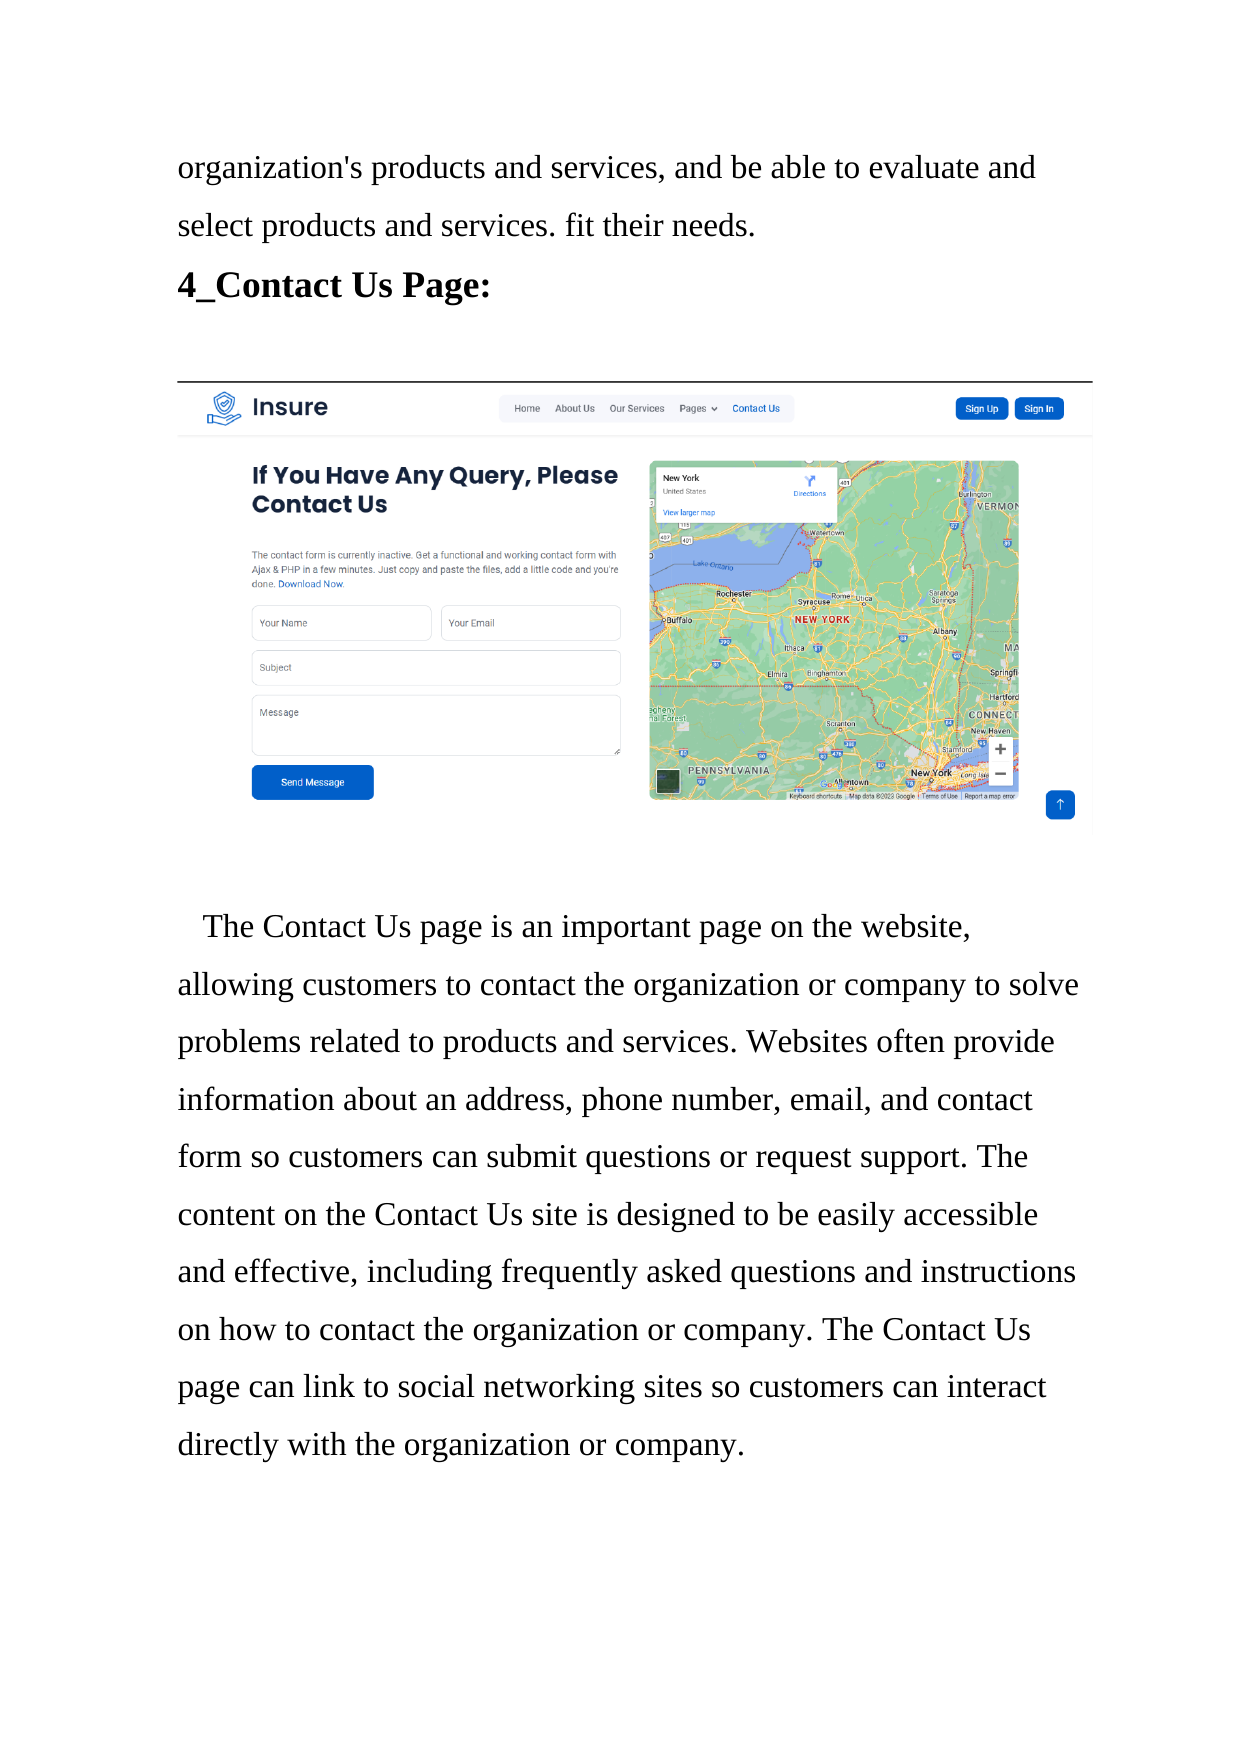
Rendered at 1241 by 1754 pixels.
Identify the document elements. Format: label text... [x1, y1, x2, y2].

text The Contact Us page is an important page on the website, allowing customers to contact the organization or company to solve problems related to products and services. Websites often provide information about an address, phone number, email, and contact form so customers can submit questions or request support. The content on the Contact Us site is designed to be easily accessible and effective, including frequently asked questions and instructions on how to contact the organization or company. The Contact Us page can link to social networking sites so customers can interact directly with the organization or company. [177, 907, 1092, 1462]
text 4_Contact Us Page: [177, 263, 1092, 306]
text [177, 148, 1092, 243]
picture [177, 381, 1093, 835]
